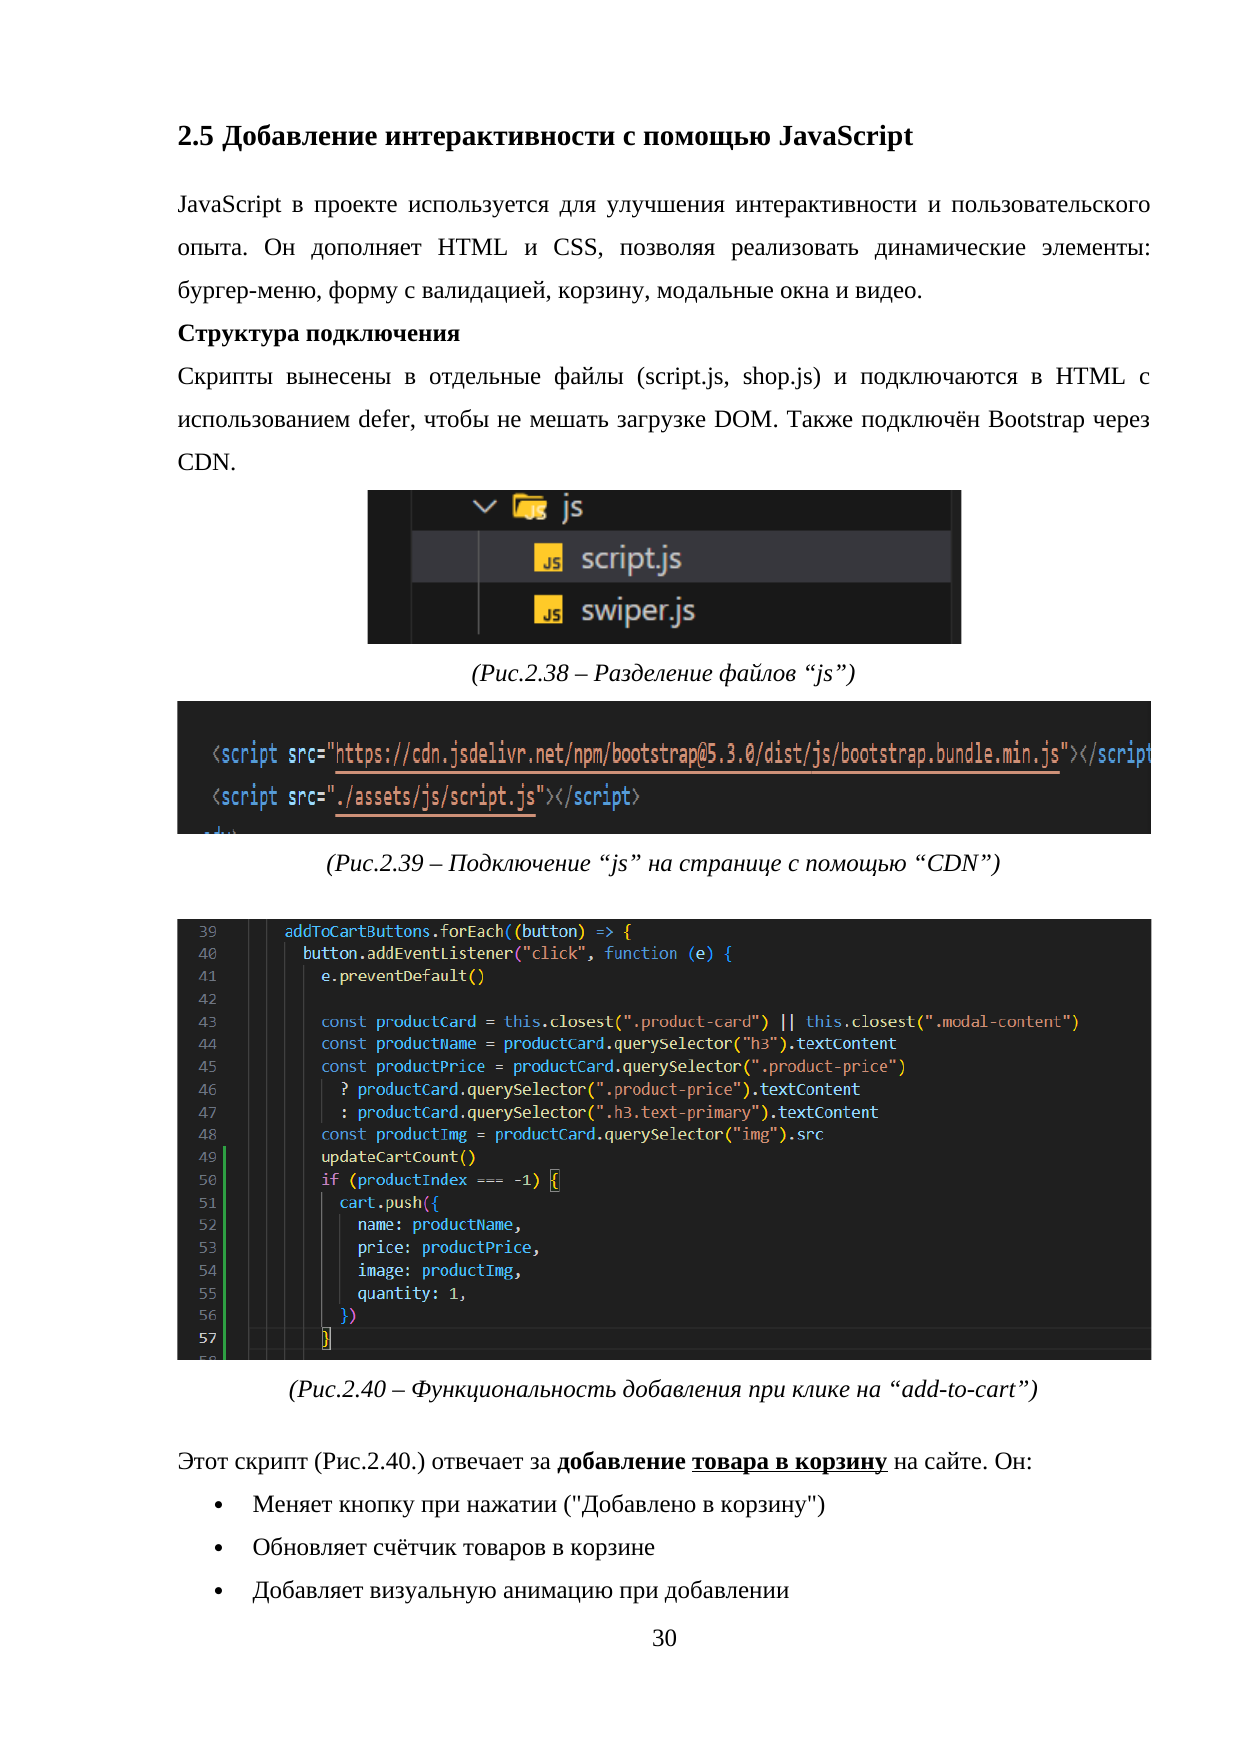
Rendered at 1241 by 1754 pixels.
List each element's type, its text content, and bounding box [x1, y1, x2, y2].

picture [177, 701, 1151, 834]
text Этот скрипт (Рис.2.40.) отвечает за добавление товара в корзину на сайте. Он: [177, 1446, 1152, 1474]
subtitle Добавление интерактивности с помощью JavaScript [177, 118, 1152, 152]
list JavaScript в проекте используется для улучшения интерактивности и пользовательского опыта. Он дополняет HTML и CSS, позволяя реализовать динамические элементы: бургер-меню, форму с валидацией, корзину, модальные окна и видео. [177, 189, 1152, 304]
text Скрипты вынесены в отдельные файлы (script.js, shop.js) и подключаются в HTML с использованием defer, чтобы не мешать загрузке DOM. Также подключён Bootstrap через CDN. [177, 361, 1152, 476]
text (Рис.2.40 – Функциональность добавления при клике на “add-to-cart”) [177, 1374, 1152, 1403]
picture [367, 490, 962, 644]
list Меняет кнопку при нажатии ("Добавлено в корзину") [215, 1489, 1152, 1518]
text (Рис.2.39 – Подключение “js” на странице с помощью “CDN”) [177, 848, 1152, 877]
list Обновляет счётчик товаров в корзине [215, 1532, 1152, 1561]
text Структура подключения [177, 318, 1152, 347]
picture [177, 919, 1152, 1360]
text (Рис.2.38 – Разделение файлов “js”) [177, 658, 1152, 687]
list Добавляет визуальную анимацию при добавлении [215, 1575, 1152, 1604]
